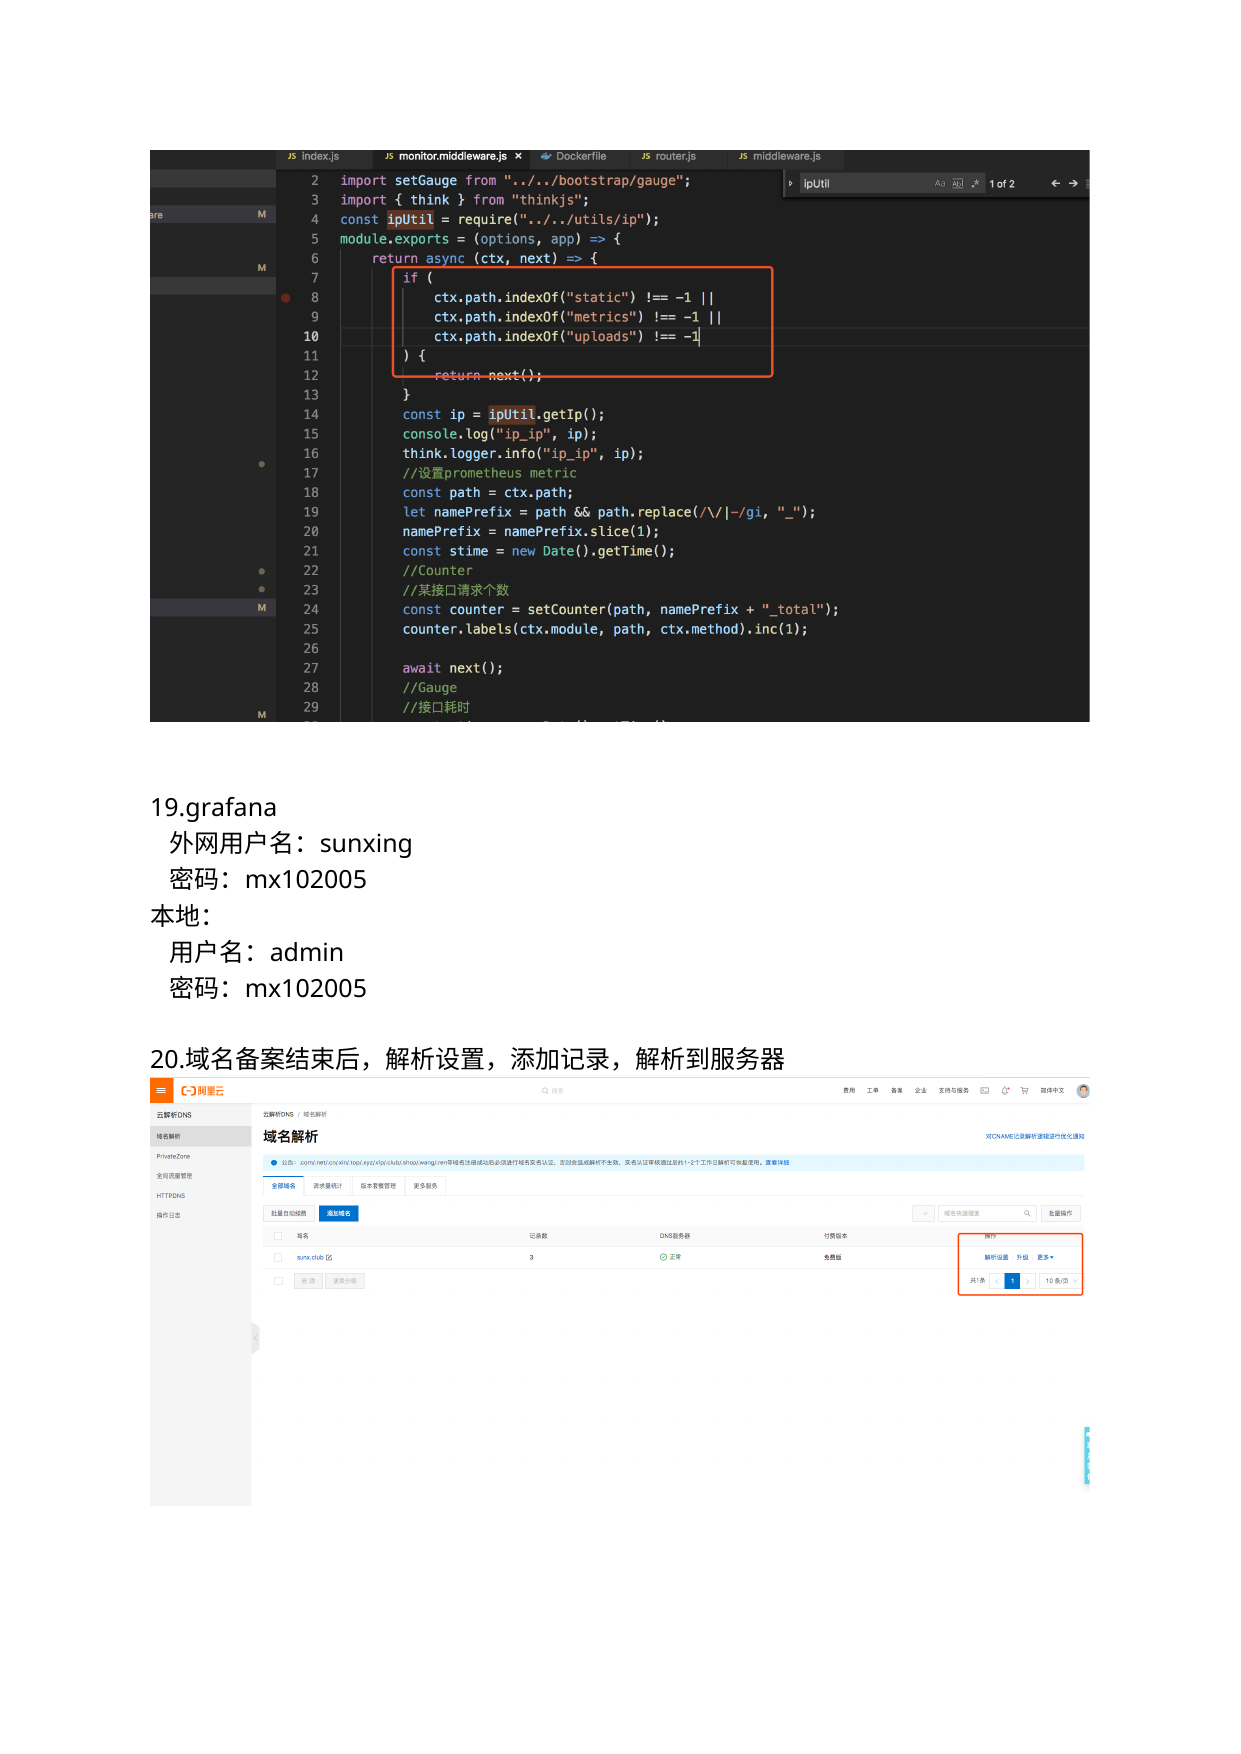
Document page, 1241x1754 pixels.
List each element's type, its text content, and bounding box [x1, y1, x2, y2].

picture [150, 150, 1090, 722]
text 外网用户名：sunxing [150, 824, 1090, 860]
text 用户名：admin [150, 932, 1090, 969]
text 密码：mx102005 [150, 860, 1090, 896]
text 19.grafana [150, 790, 1090, 824]
text 密码：mx102005 [150, 969, 1090, 1005]
picture [150, 1075, 1090, 1506]
text 本地： [150, 896, 1090, 932]
text 20.域名备案结束后，解析设置，添加记录，解析到服务器 [150, 1039, 1090, 1075]
